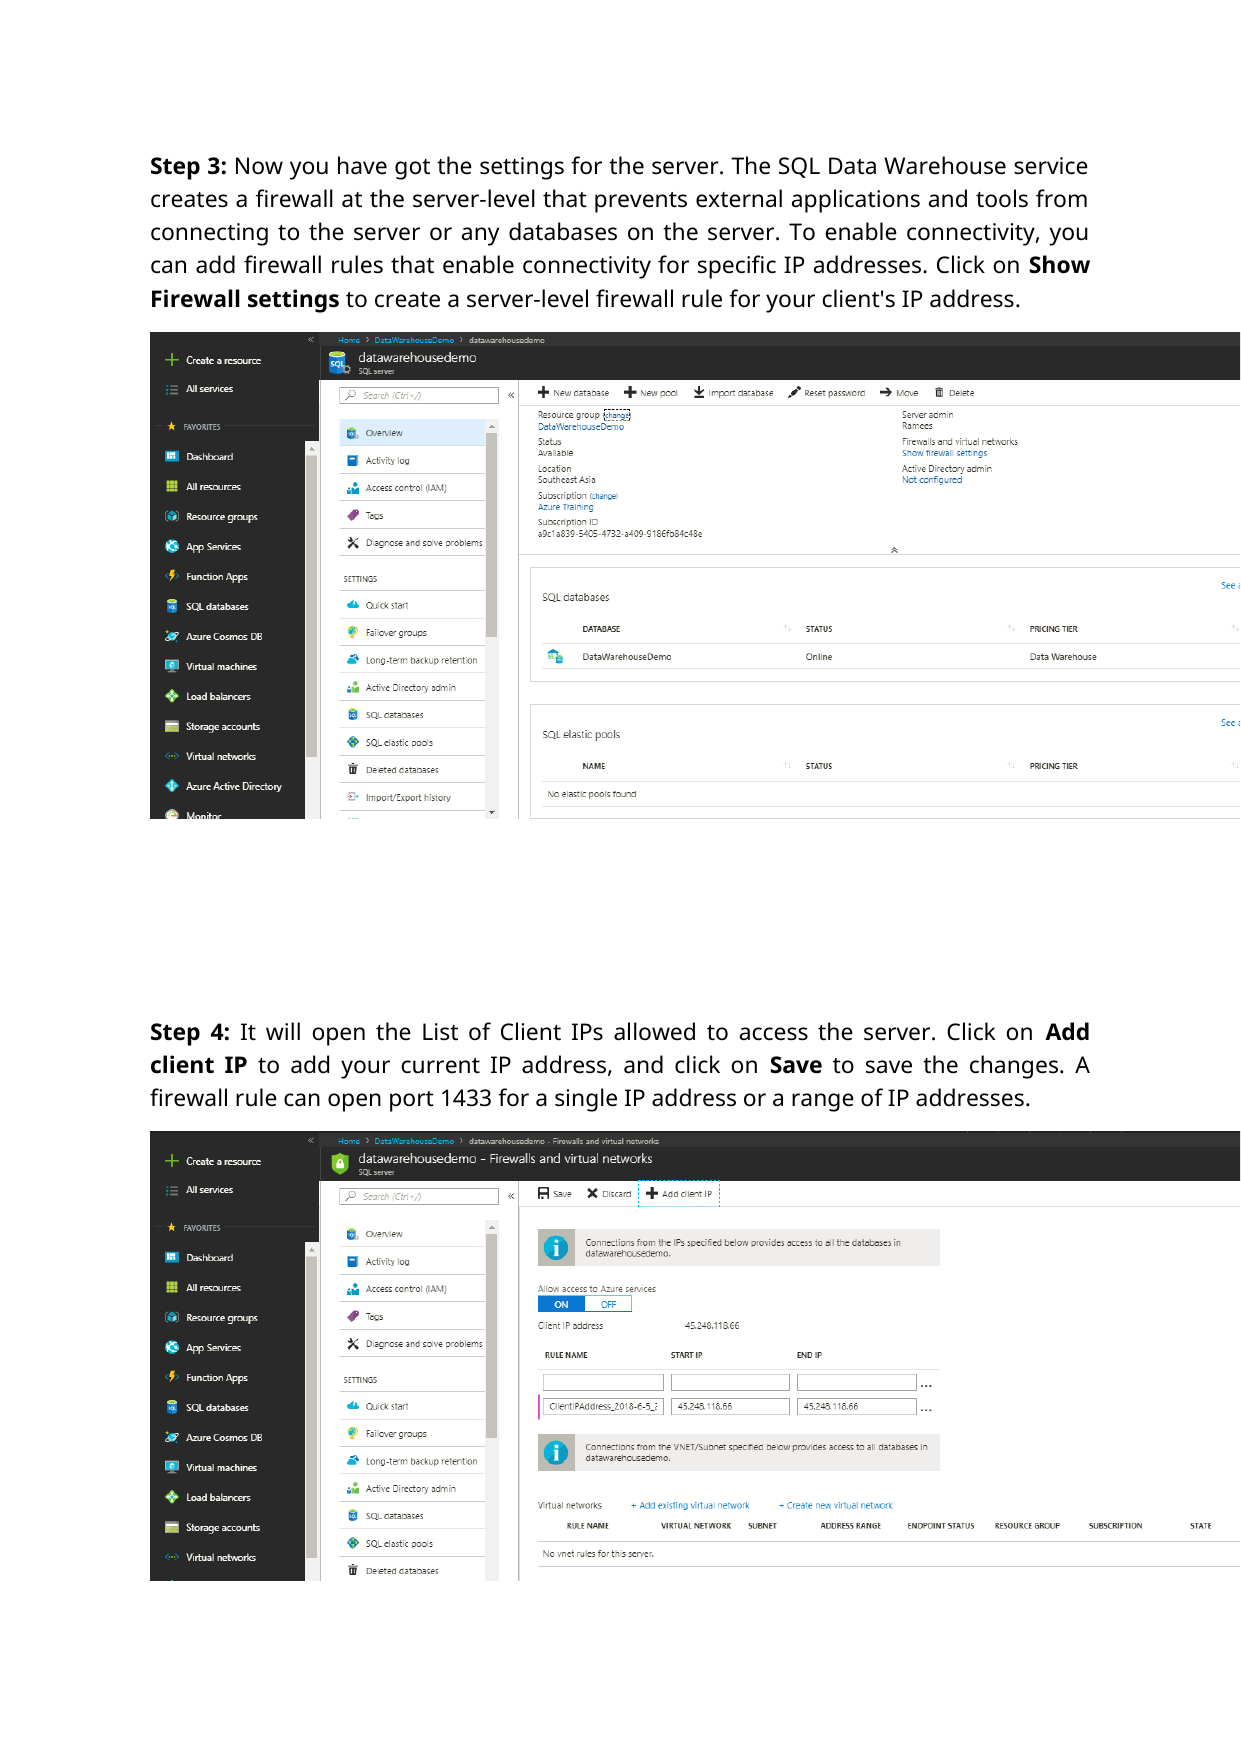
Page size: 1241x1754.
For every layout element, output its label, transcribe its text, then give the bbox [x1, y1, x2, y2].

picture [150, 332, 1241, 819]
text Step 4: It will open the List of Client IPs allowed to access the server. Click on Add client IP to add your current IP address, and click on Save to save the changes. A firewall rule can open port 1433 for a single IP address or a range of IP addresses. [150, 1016, 1090, 1113]
picture [150, 1131, 1241, 1581]
text Step 3: Now you have got the settings for the server. The SQL Data Warehouse service creates a firewall at the server-level that prevents external applications and tools from connecting to the server or any databases on the server. To enable connectivity, you can add firewall rules that enable connectivity for specific IP addresses. Click on Show Firewall settings to create a server-level firewall rule for your client's IP address. [150, 150, 1090, 314]
